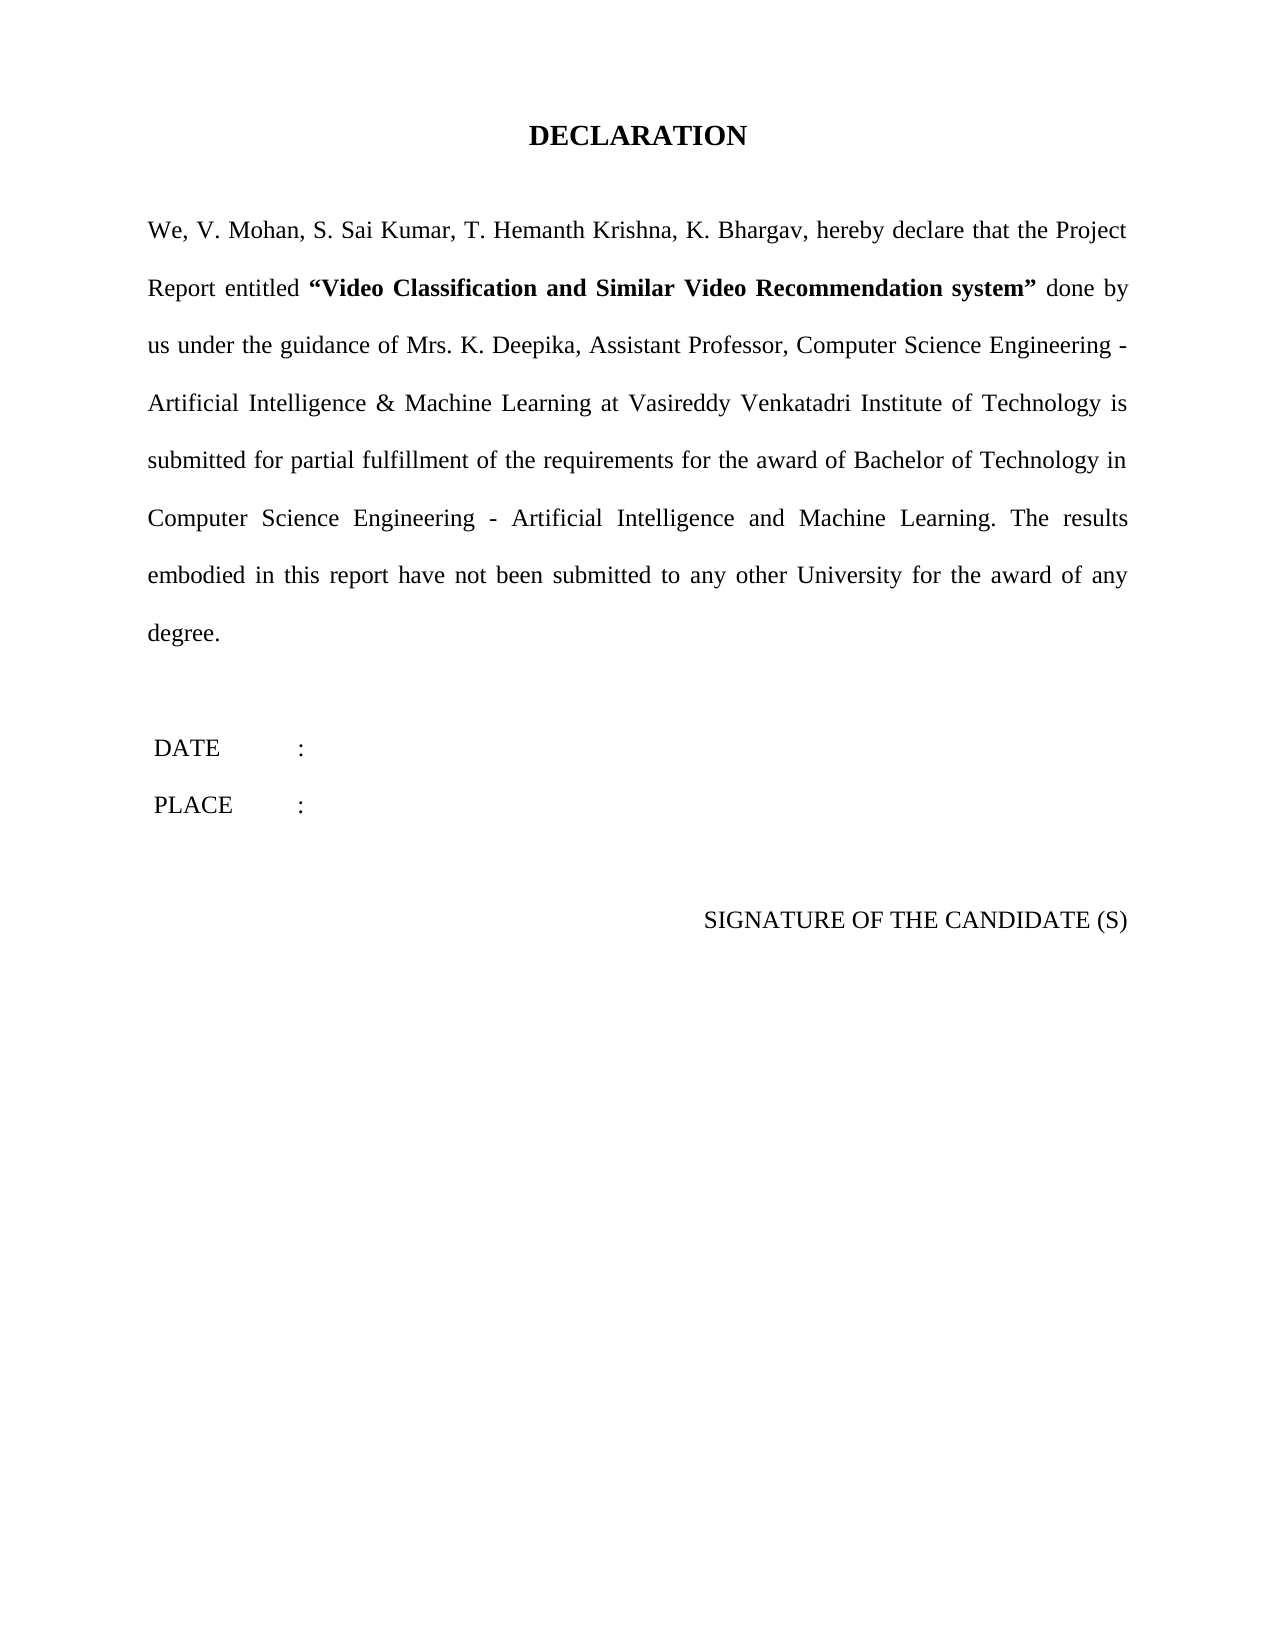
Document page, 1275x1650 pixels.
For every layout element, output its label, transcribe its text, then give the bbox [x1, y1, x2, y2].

text DATE : [154, 733, 1198, 761]
text We, V. Mohan, S. Sai Kumar, T. Hemanth Krishna, K. Bhargav, hereby declare that the Project Report entitled “Video Classification and Similar Video Recommendation system” done by us under the guidance of Mrs. K. Deepika, Assistant Professor, Computer Science Engineering - Artificial Intelligence & Machine Learning at Vasireddy Venkatadri Institute of Technology is submitted for partial fulfillment of the requirements for the award of Bachelor of Technology in Computer Science Engineering - Artificial Intelligence and Machine Learning. The results embodied in this report have not been submitted to any other University for the award of any degree. [147, 215, 1128, 646]
subtitle DECLARATION [154, 118, 1122, 152]
text PLACE : [154, 790, 1198, 819]
text SIGNATURE OF THE CANDIDATE (S) [704, 905, 1198, 934]
